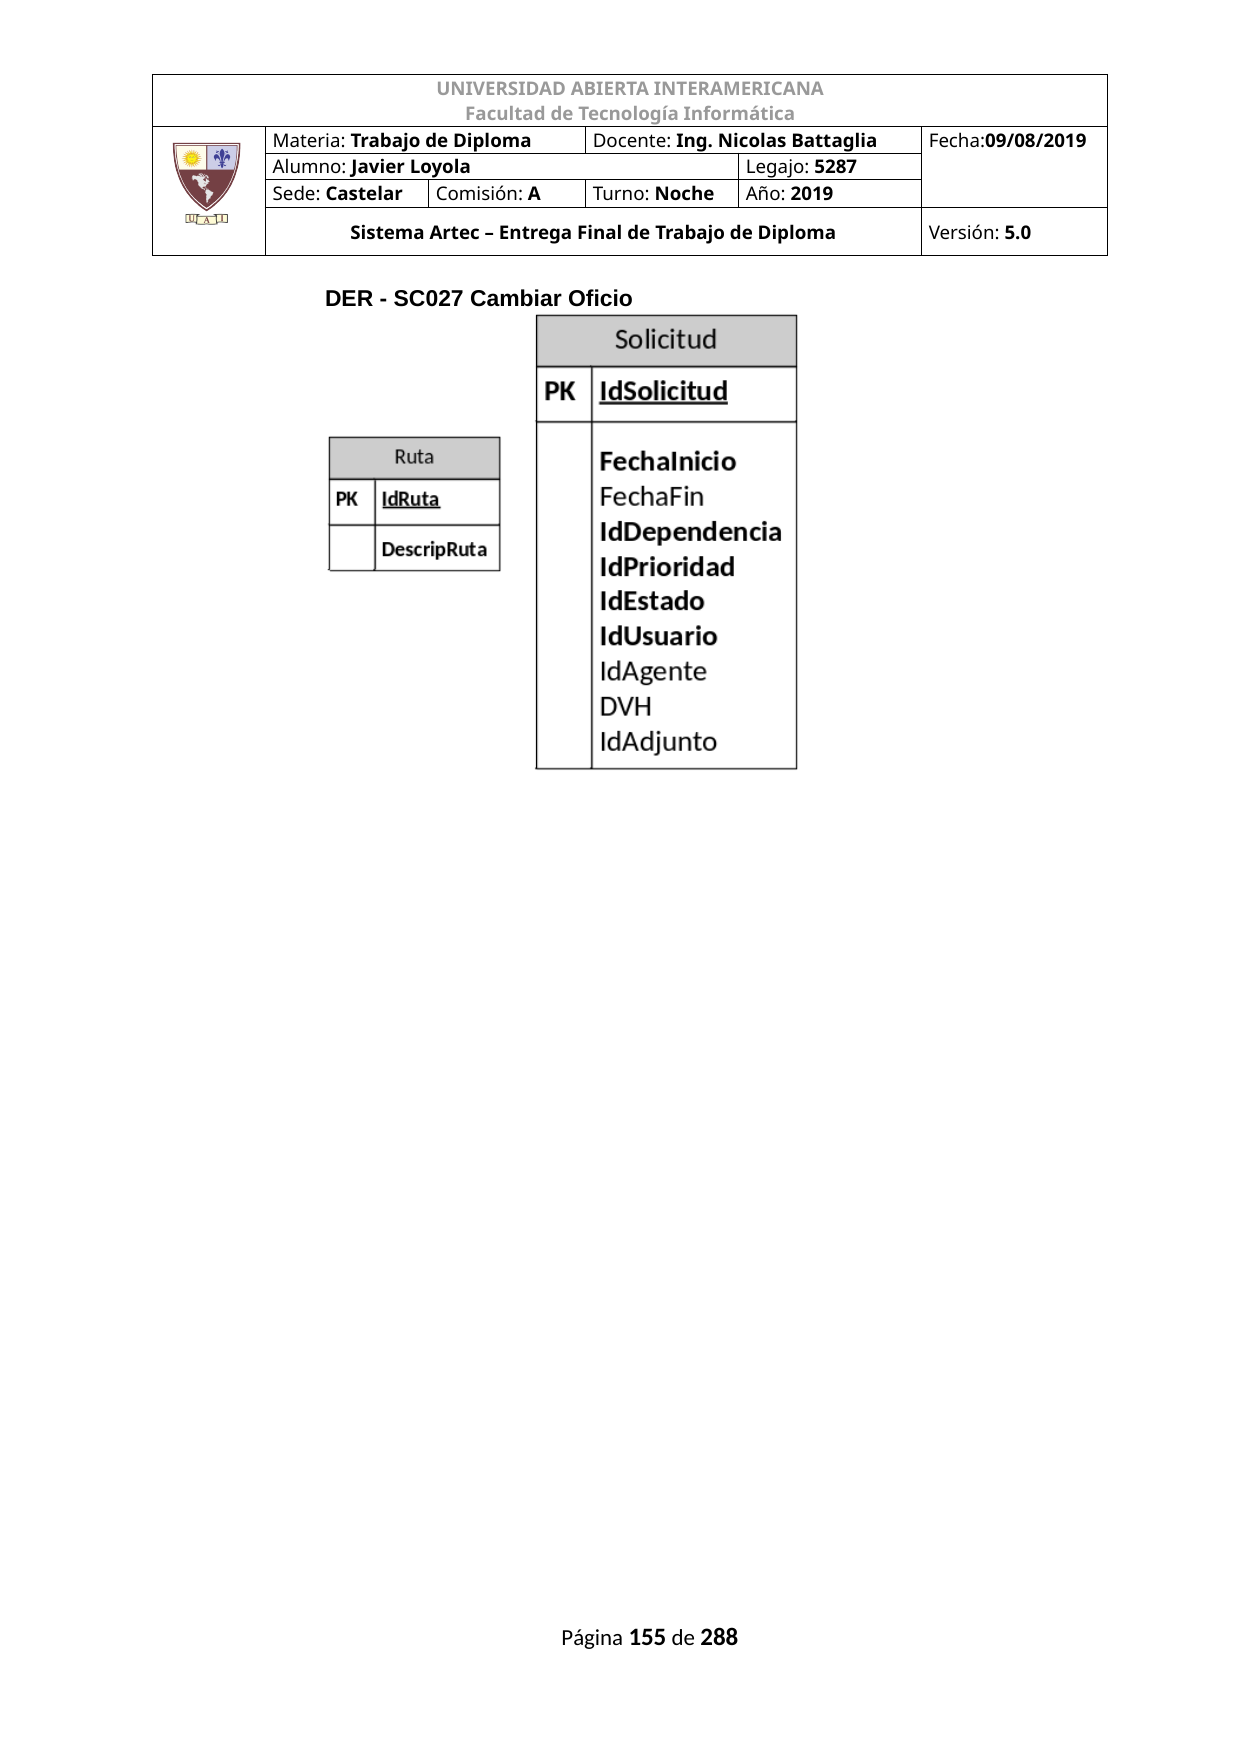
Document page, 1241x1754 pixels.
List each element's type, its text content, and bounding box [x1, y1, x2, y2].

text DER - SC027 Cambiar Oficio [325, 284, 1122, 311]
picture [157, 136, 257, 228]
